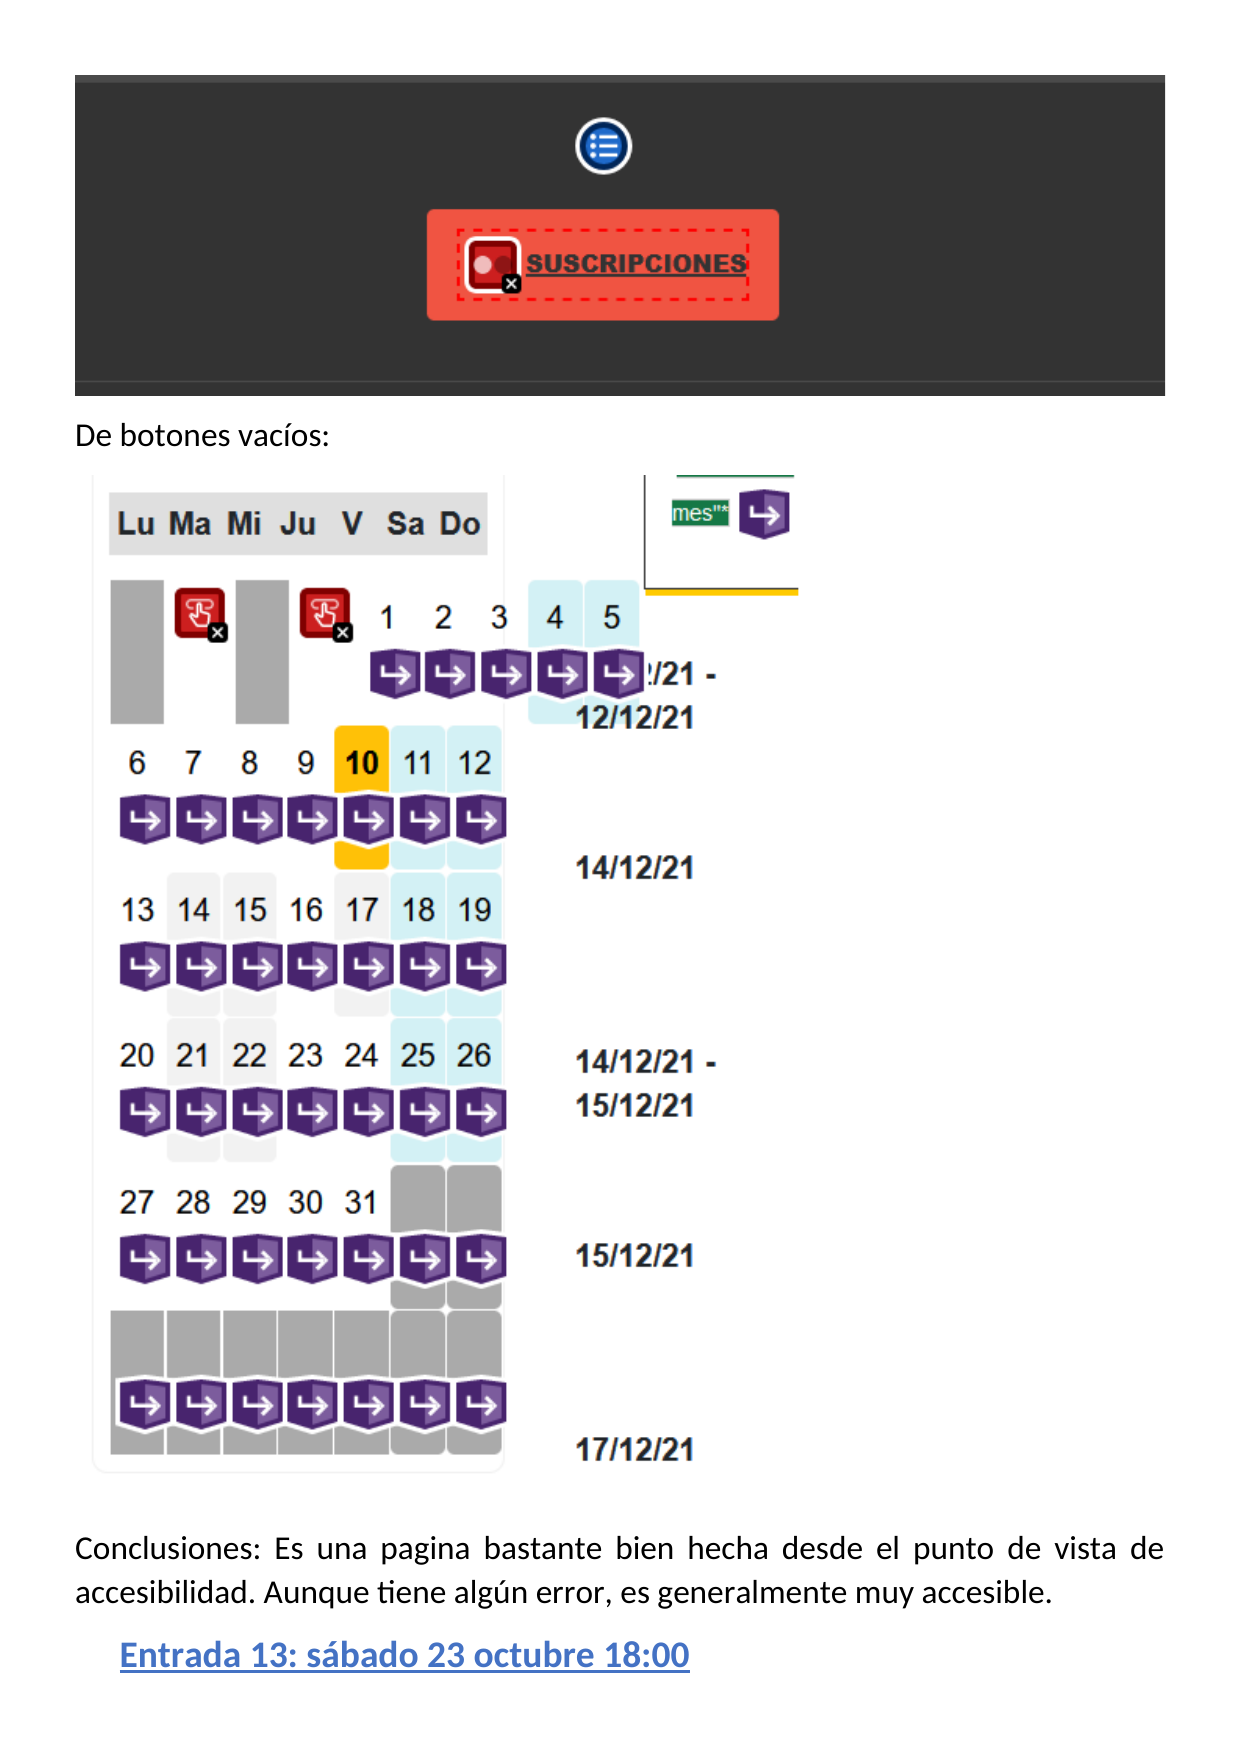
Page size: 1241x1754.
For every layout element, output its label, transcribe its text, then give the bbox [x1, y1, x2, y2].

picture [75, 75, 1166, 396]
text De botones vacíos: [75, 414, 1165, 455]
text Conclusiones: Es una pagina bastante bien hecha desde el punto de vista de accesibilidad. Aunque tiene algún error, es generalmente muy accesible. [75, 1527, 1165, 1611]
picture [75, 475, 799, 1508]
text Entrada 13: sábado 23 octubre 18:00 [119, 1631, 1165, 1677]
